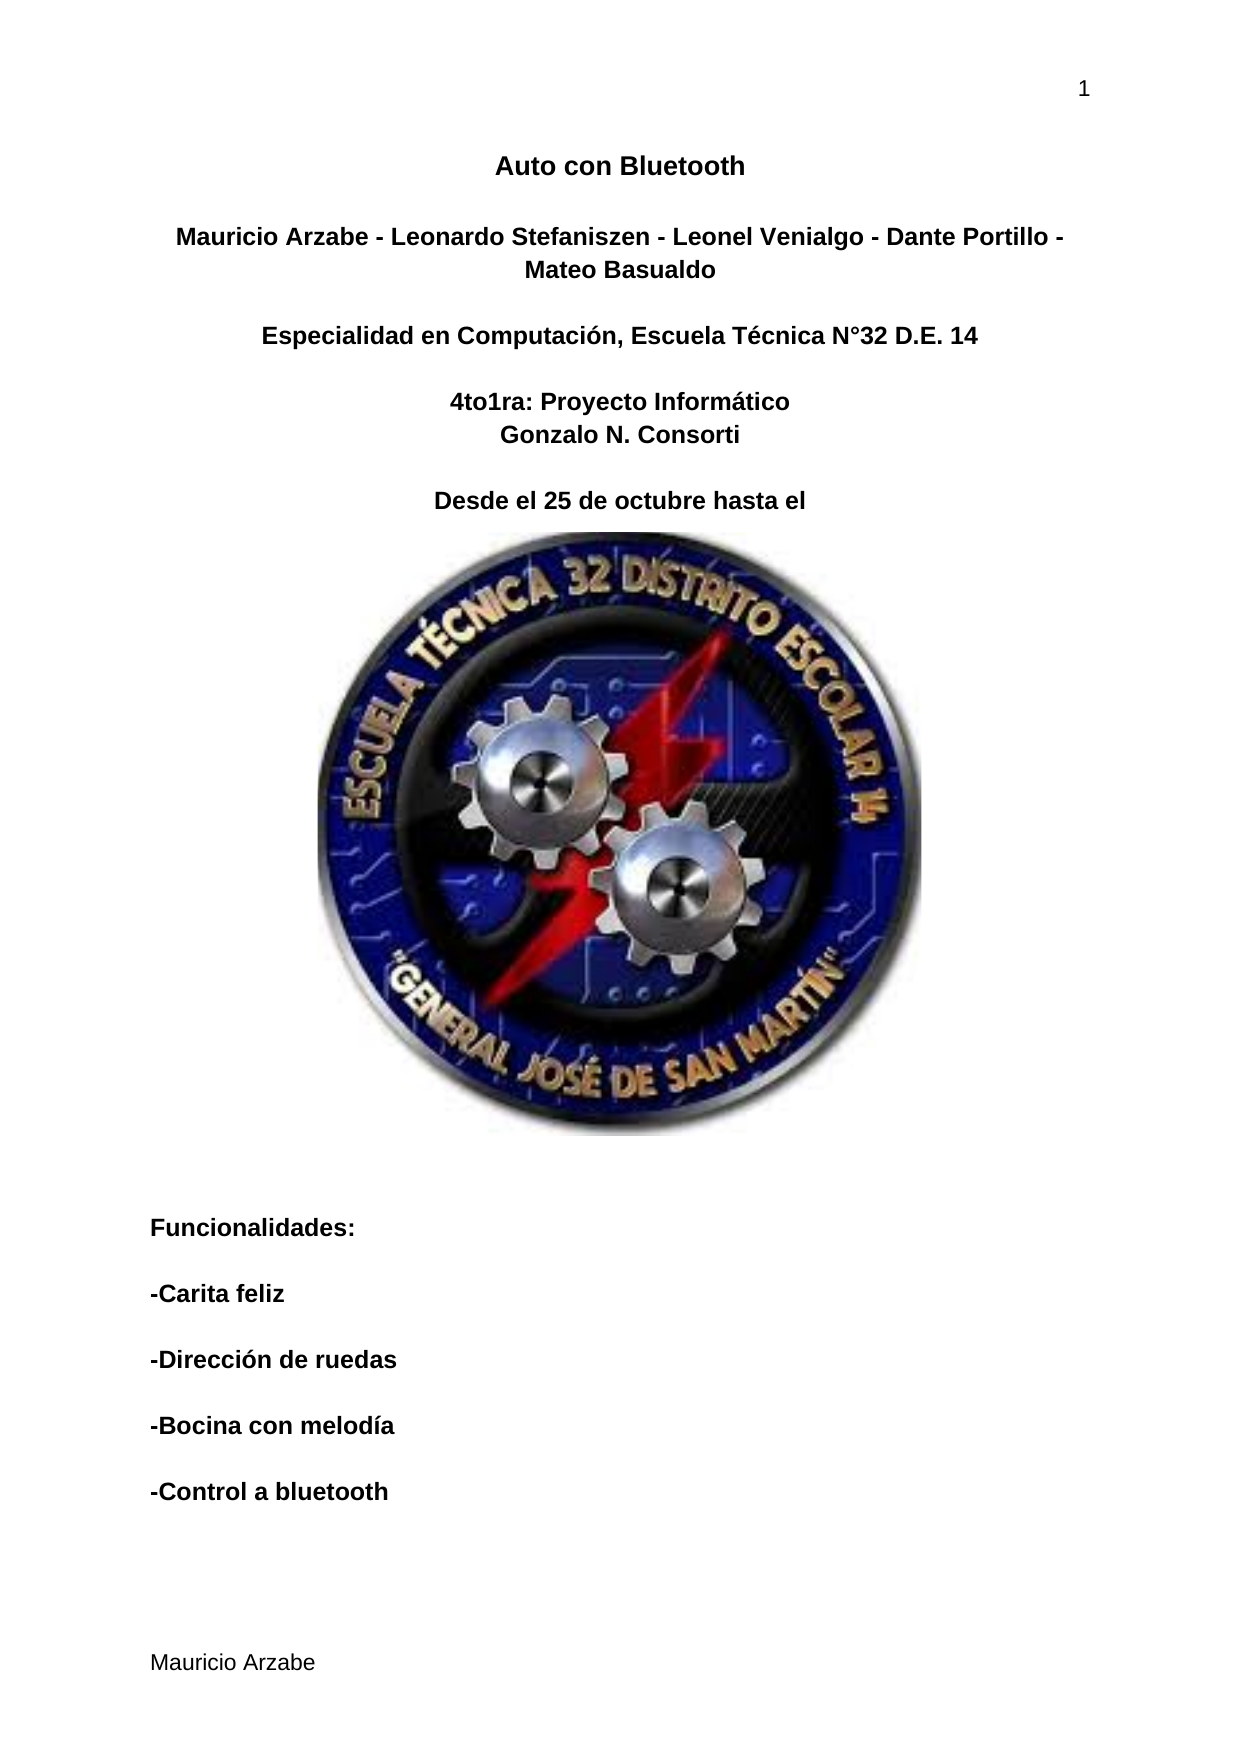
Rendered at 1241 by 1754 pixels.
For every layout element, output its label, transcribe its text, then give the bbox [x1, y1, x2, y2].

text 4to1ra: Proyecto Informático [150, 387, 1090, 416]
text -Bocina con melodía [150, 1411, 1090, 1439]
text Gonzalo N. Consorti [150, 420, 1090, 449]
picture [317, 532, 922, 1136]
text Desde el 25 de octubre hasta el [150, 486, 1090, 515]
text -Carita feliz [150, 1278, 1090, 1307]
text Auto con Bluetooth [150, 150, 1090, 181]
text Especialidad en Computación, Escuela Técnica N°32 D.E. 14 [150, 321, 1090, 350]
text -Control a bluetooth [150, 1477, 1090, 1505]
text Funcionalidades: [150, 1212, 1090, 1241]
text -Dirección de ruedas [150, 1344, 1090, 1373]
text Mauricio Arzabe - Leonardo Stefaniszen - Leonel Venialgo - Dante Portillo - Mateo Basualdo [150, 222, 1090, 284]
